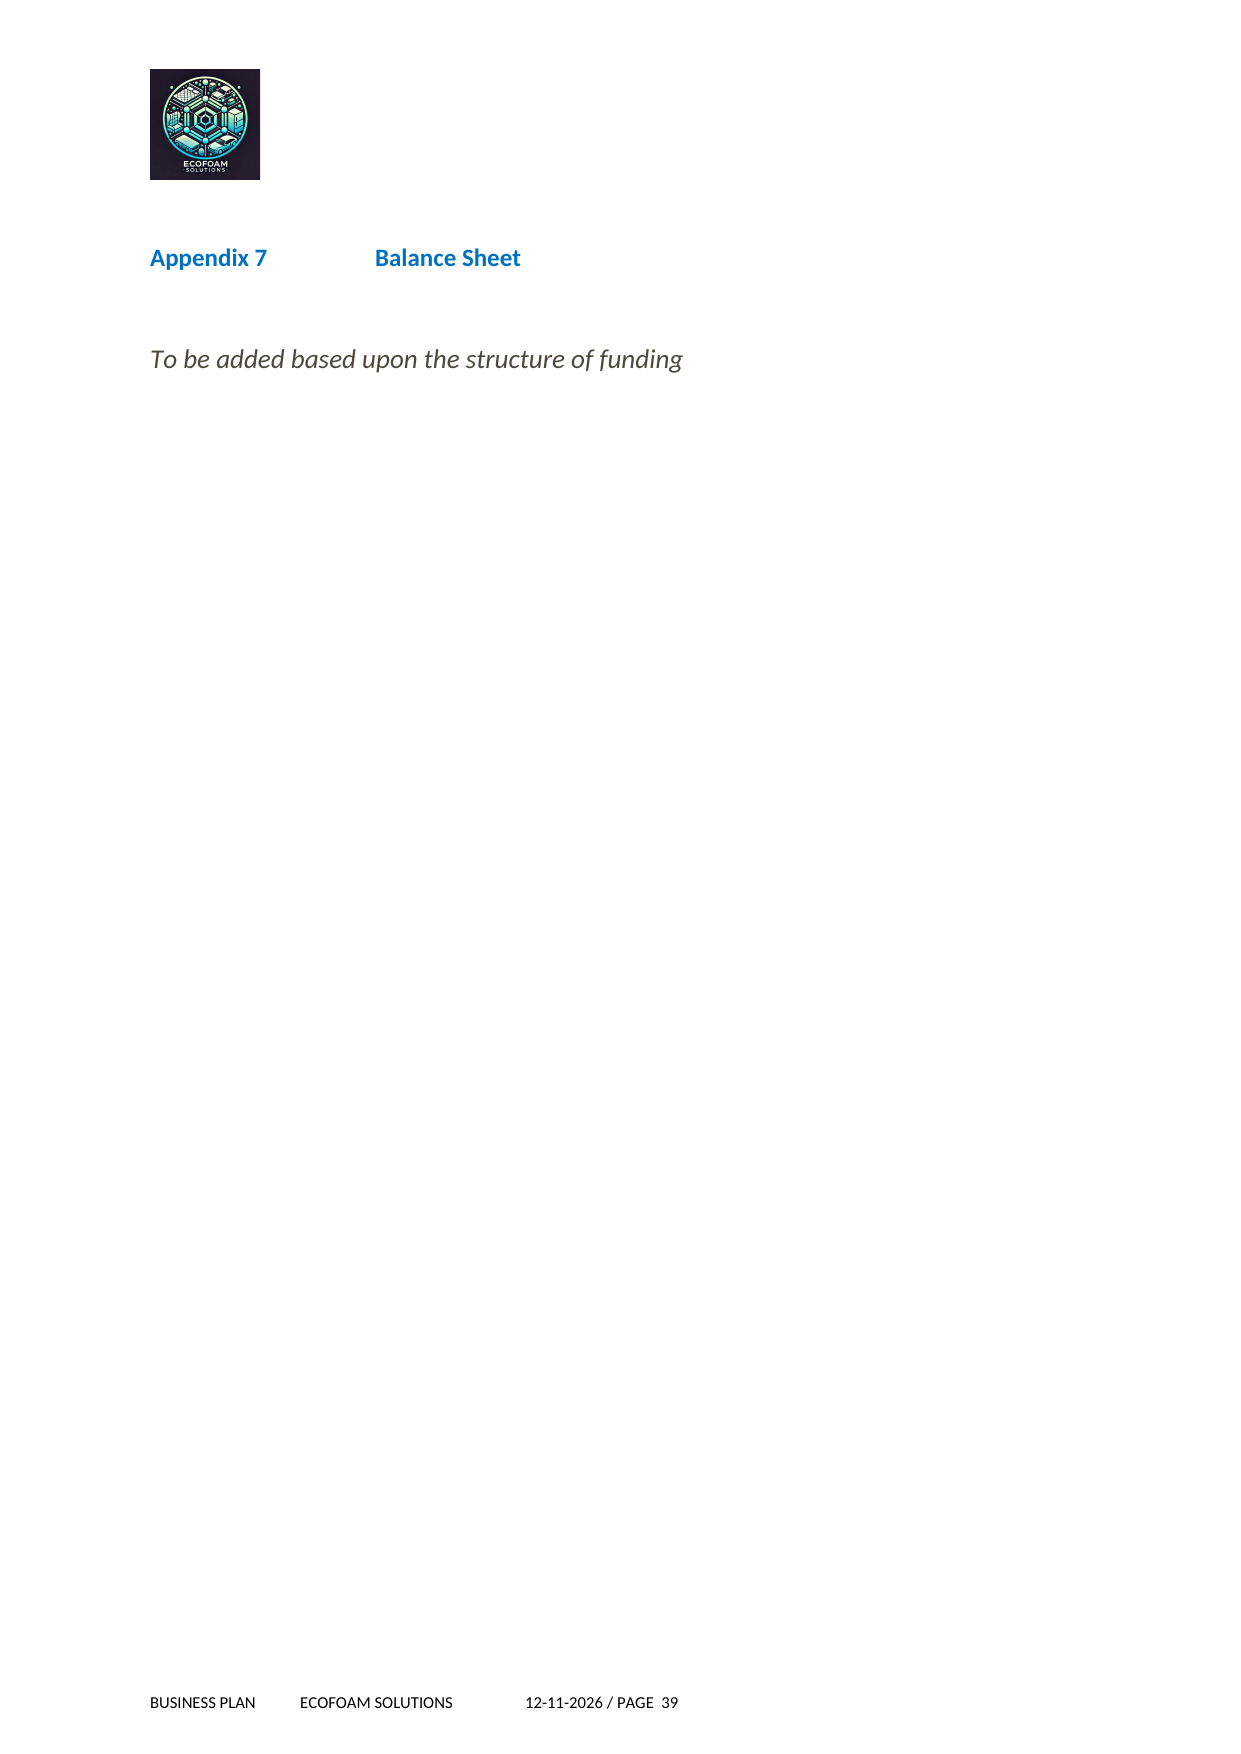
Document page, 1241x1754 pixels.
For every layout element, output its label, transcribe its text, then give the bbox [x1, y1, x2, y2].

text To be added based upon the structure of funding [150, 342, 1030, 375]
subtitle Appendix 7 Balance Sheet [150, 242, 1030, 272]
picture [150, 69, 260, 180]
